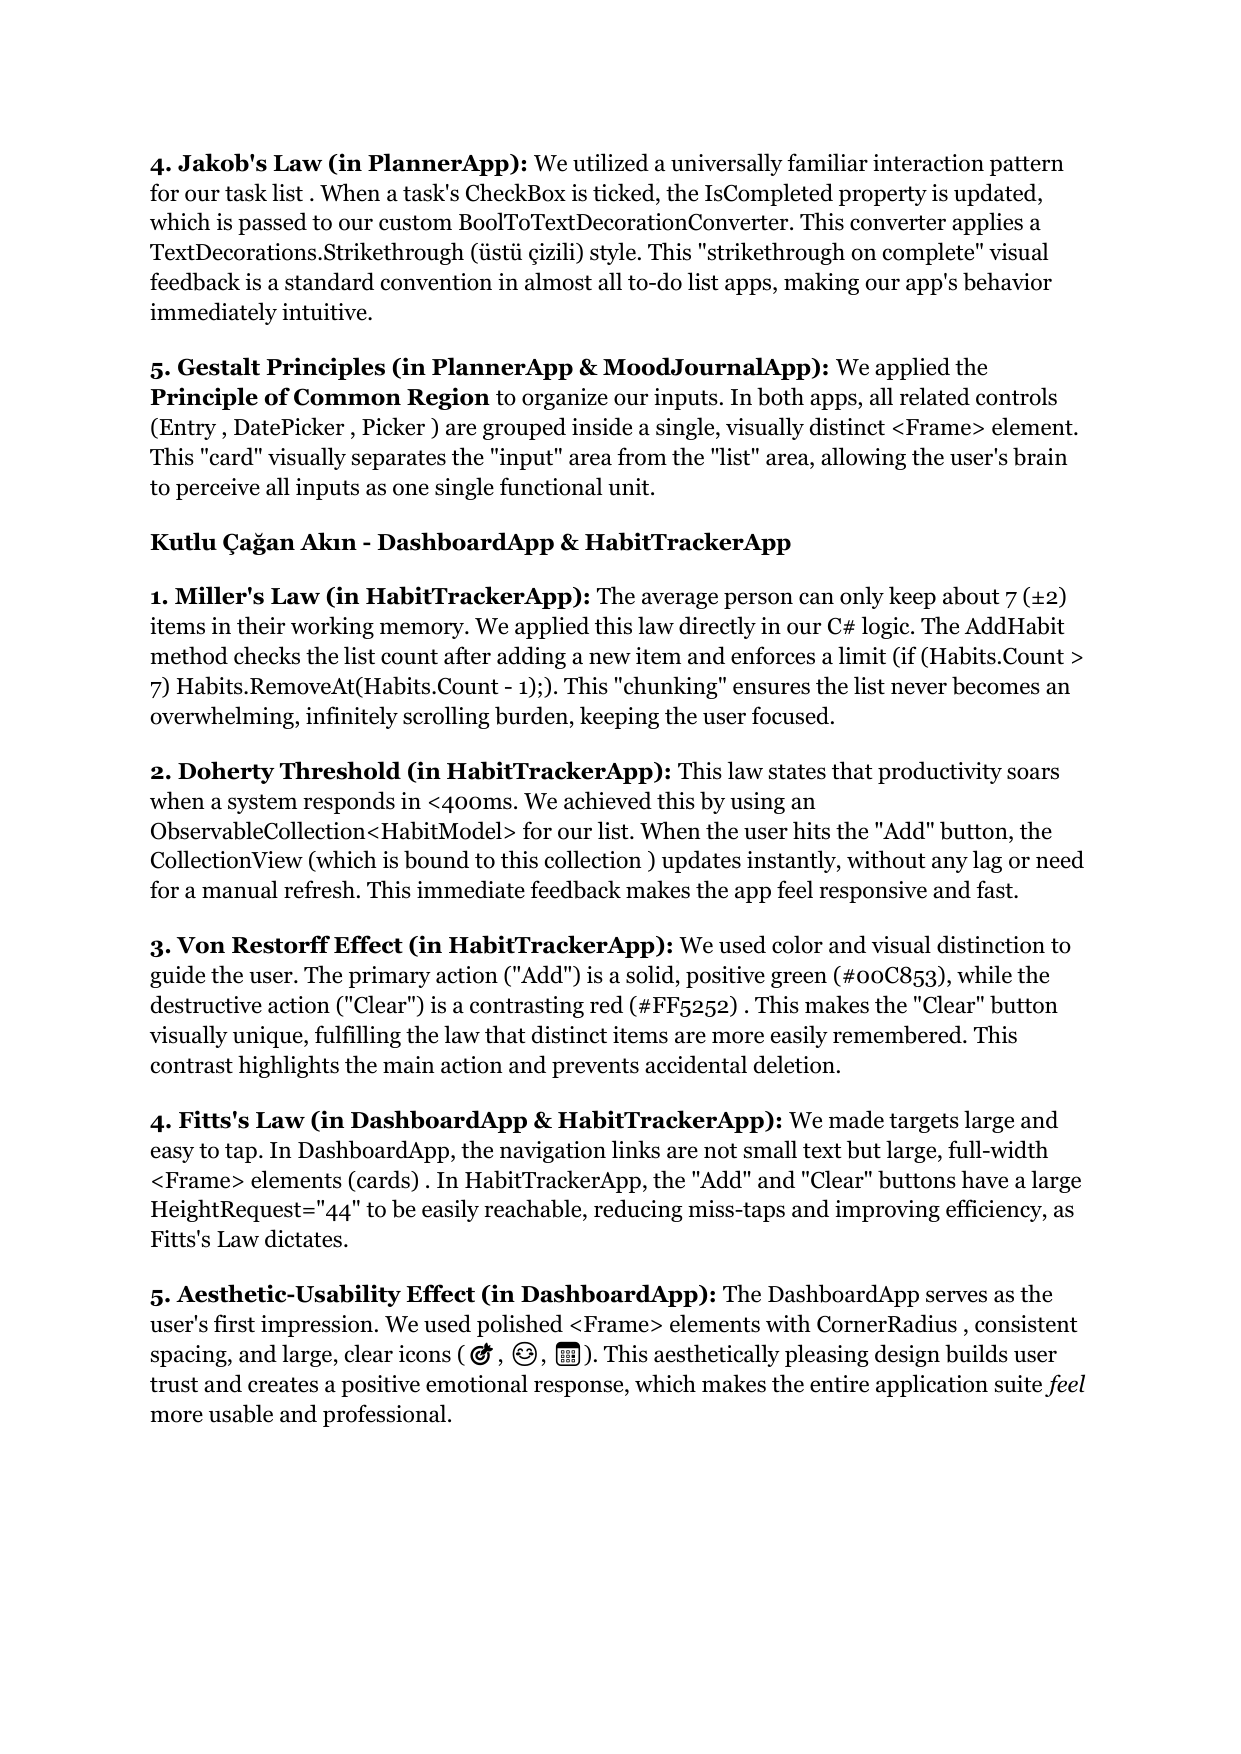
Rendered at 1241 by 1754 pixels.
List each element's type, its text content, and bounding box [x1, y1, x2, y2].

text 2. Doherty Threshold (in HabitTrackerApp): This law states that productivity soars when a system responds in <400ms. We achieved this by using an ObservableCollection<HabitModel> for our list. When the user hits the "Add" button, the CollectionView (which is bound to this collection ) updates instantly, without any lag or need for a manual refresh. This immediate feedback makes the app feel responsive and fast. [150, 758, 1090, 904]
text 4. Jakob's Law (in PlannerApp): We utilized a universally familiar interaction pattern for our task list . When a task's CheckBox is ticked, the IsCompleted property is updated, which is passed to our custom BoolToTextDecorationConverter. This converter applies a TextDecorations.Strikethrough (üstü çizili) style. This "strikethrough on complete" visual feedback is a standard convention in almost all to-do list apps, making our app's behavior immediately intuitive. [150, 150, 1090, 326]
text 5. Gestalt Principles (in PlannerApp & MoodJournalApp): We applied the Principle of Common Region to organize our inputs. In both apps, all related controls (Entry , DatePicker , Picker ) are grouped inside a single, visually distinct <Frame> element. This "card" visually separates the "input" area from the "list" area, allowing the user's brain to perceive all inputs as one single functional unit. [150, 354, 1090, 500]
text 5. Aesthetic-Usability Effect (in DashboardApp): The DashboardApp serves as the user's first impression. We used polished <Frame> elements with CornerRadius , consistent spacing, and large, clear icons (🎯, 😊, 📅). This aesthetically pleasing design builds user trust and creates a positive emotional response, which makes the entire application suite feel more usable and professional. [150, 1282, 1090, 1427]
text Kutlu Çağan Akın - DashboardApp & HabitTrackerApp [150, 529, 1090, 555]
text 1. Miller's Law (in HabitTrackerApp): The average person can only keep about 7 (±2) items in their working memory. We applied this law directly in our C# logic. The AddHabit method checks the list count after adding a new item and enforces a limit (if (Habits.Count > 7) Habits.RemoveAt(Habits.Count - 1);). This "chunking" ensures the list never becomes an overwhelming, infinitely scrolling burden, keeping the user focused. [150, 584, 1090, 729]
text 4. Fitts's Law (in DashboardApp & HabitTrackerApp): We made targets large and easy to tap. In DashboardApp, the navigation links are not small text but large, full-width <Frame> elements (cards) . In HabitTrackerApp, the "Add" and "Clear" buttons have a large HeightRequest="44" to be easily reachable, reducing miss-taps and improving efficiency, as Fitts's Law dictates. [150, 1107, 1090, 1253]
text 3. Von Restorff Effect (in HabitTrackerApp): We used color and visual distinction to guide the user. The primary action ("Add") is a solid, positive green (#00C853), while the destructive action ("Clear") is a contrasting red (#FF5252) . This makes the "Clear" button visually unique, fulfilling the law that distinct items are more easily remembered. This contrast highlights the main action and prevents accidental deletion. [150, 933, 1090, 1078]
